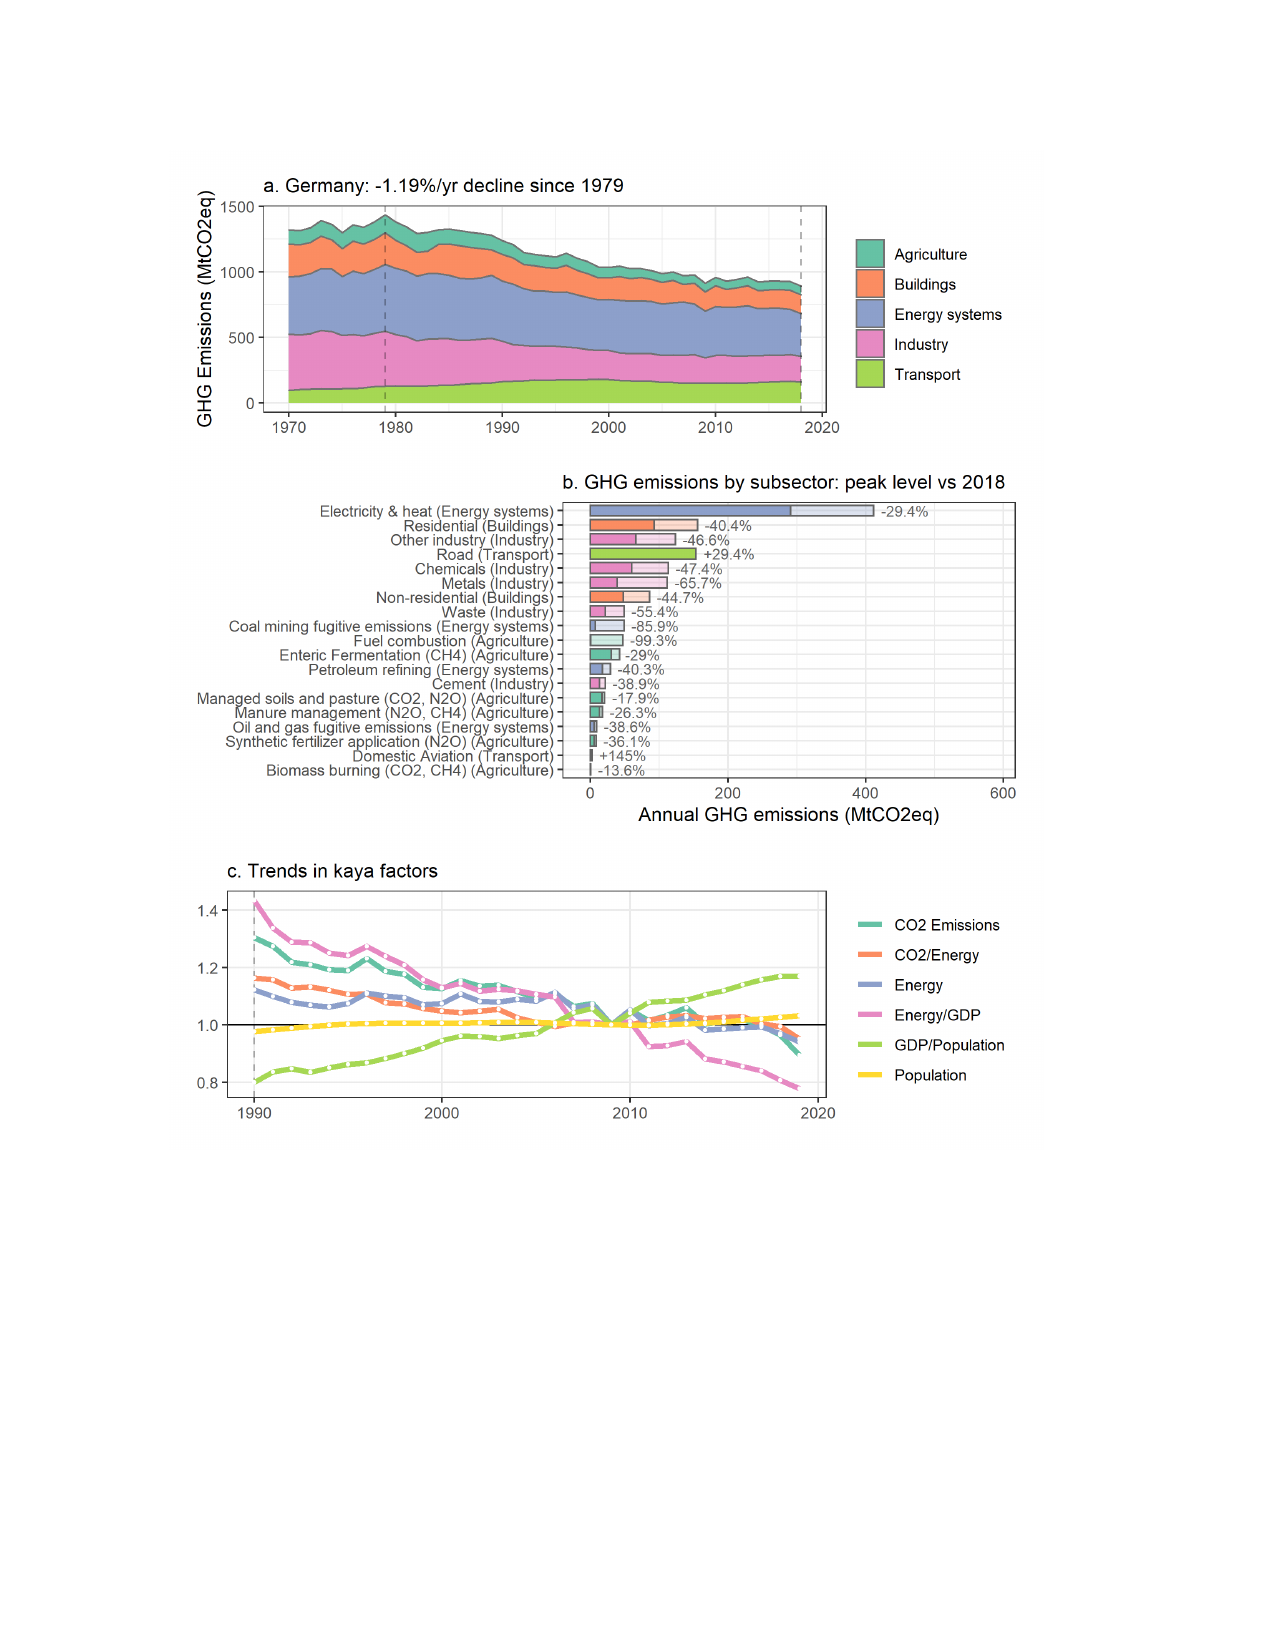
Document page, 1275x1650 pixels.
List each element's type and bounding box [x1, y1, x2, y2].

picture [168, 150, 1044, 1150]
